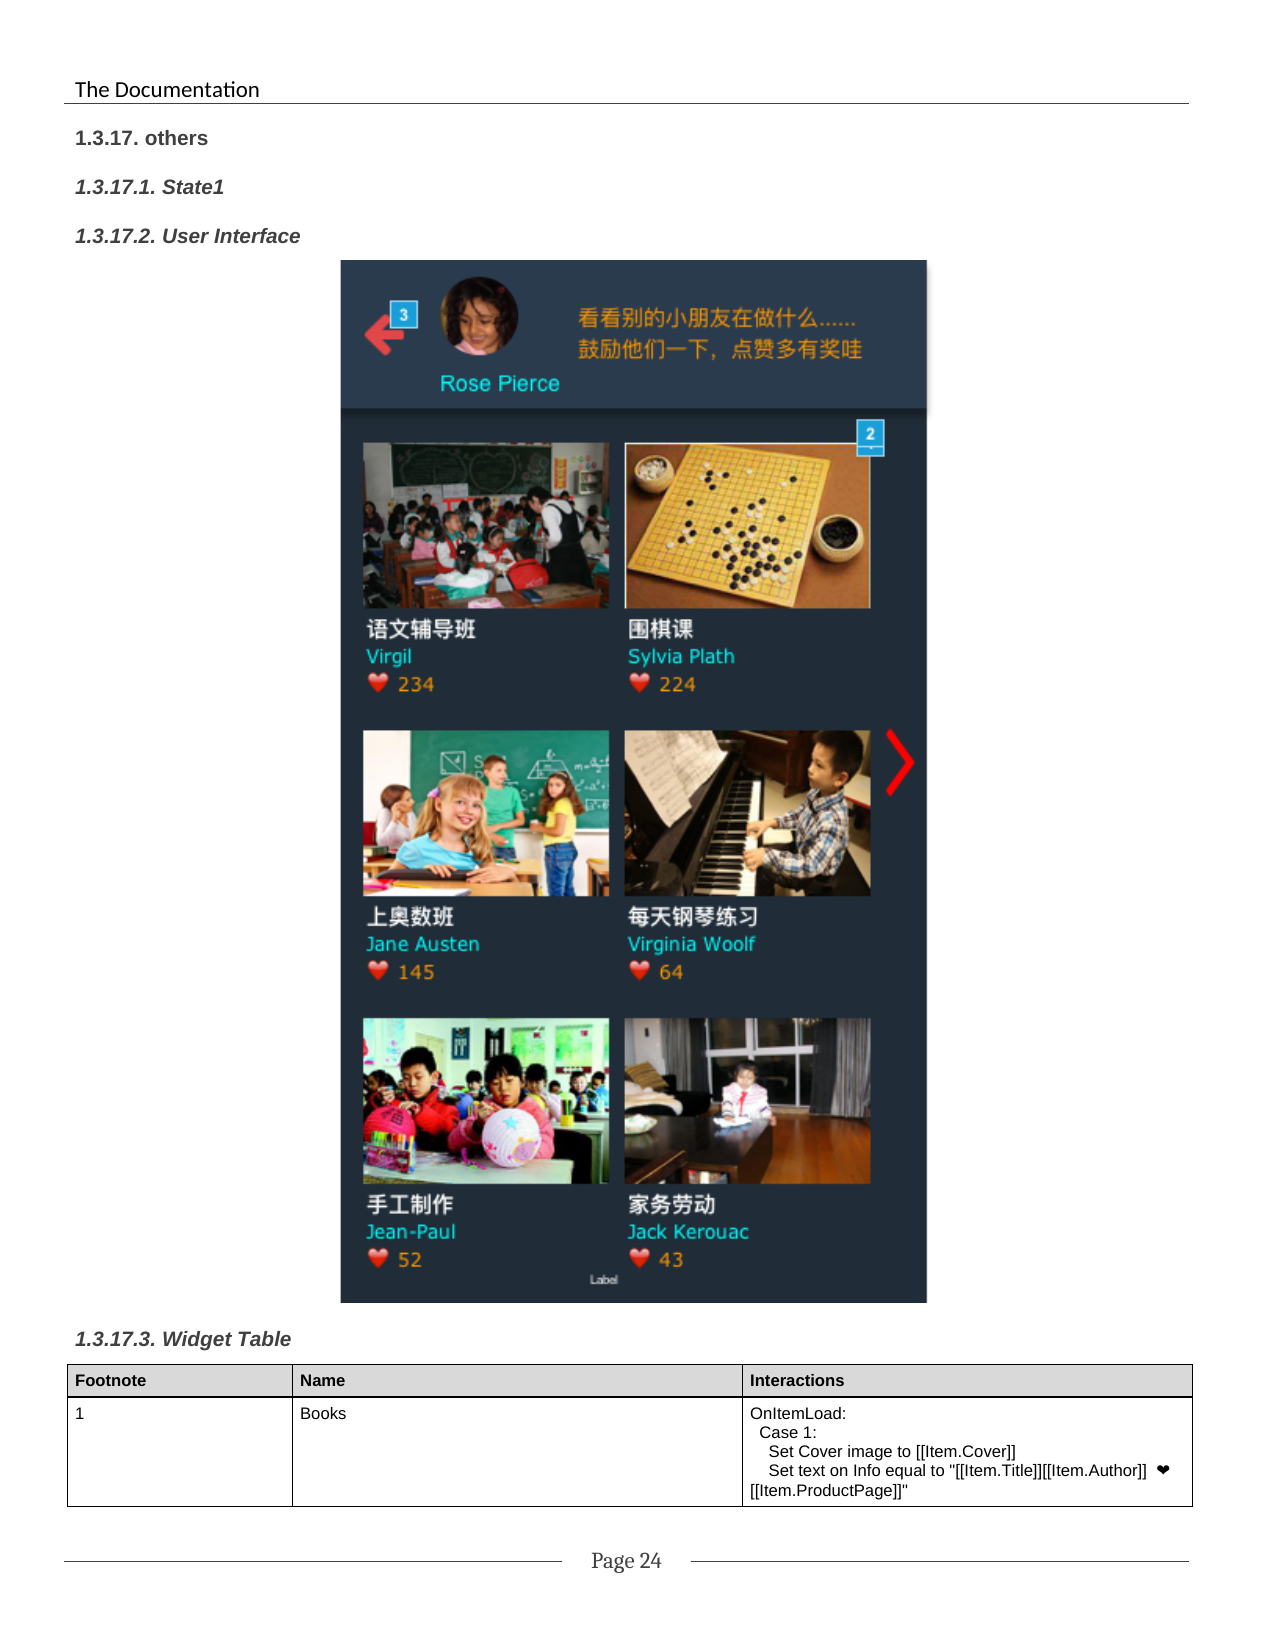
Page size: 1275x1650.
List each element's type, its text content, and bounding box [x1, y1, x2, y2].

subtitle User Interface [75, 224, 1200, 248]
table_cell Books [293, 1398, 742, 1506]
subtitle Widget Table [75, 1327, 1200, 1351]
table_header Interactions [743, 1365, 1192, 1396]
table_cell OnItemLoad: Case 1: Set Cover image to [[Item.Cover]] Set text on Info equal to "[[Item.Title]][[Item.Author]] ❤️ [[Item.ProductPage]]" [743, 1398, 1192, 1506]
subtitle State1 [75, 175, 1200, 199]
table_cell 1 [68, 1398, 292, 1506]
table_header Name [293, 1365, 742, 1396]
table_header Footnote [68, 1365, 292, 1396]
subtitle others [75, 126, 1200, 150]
